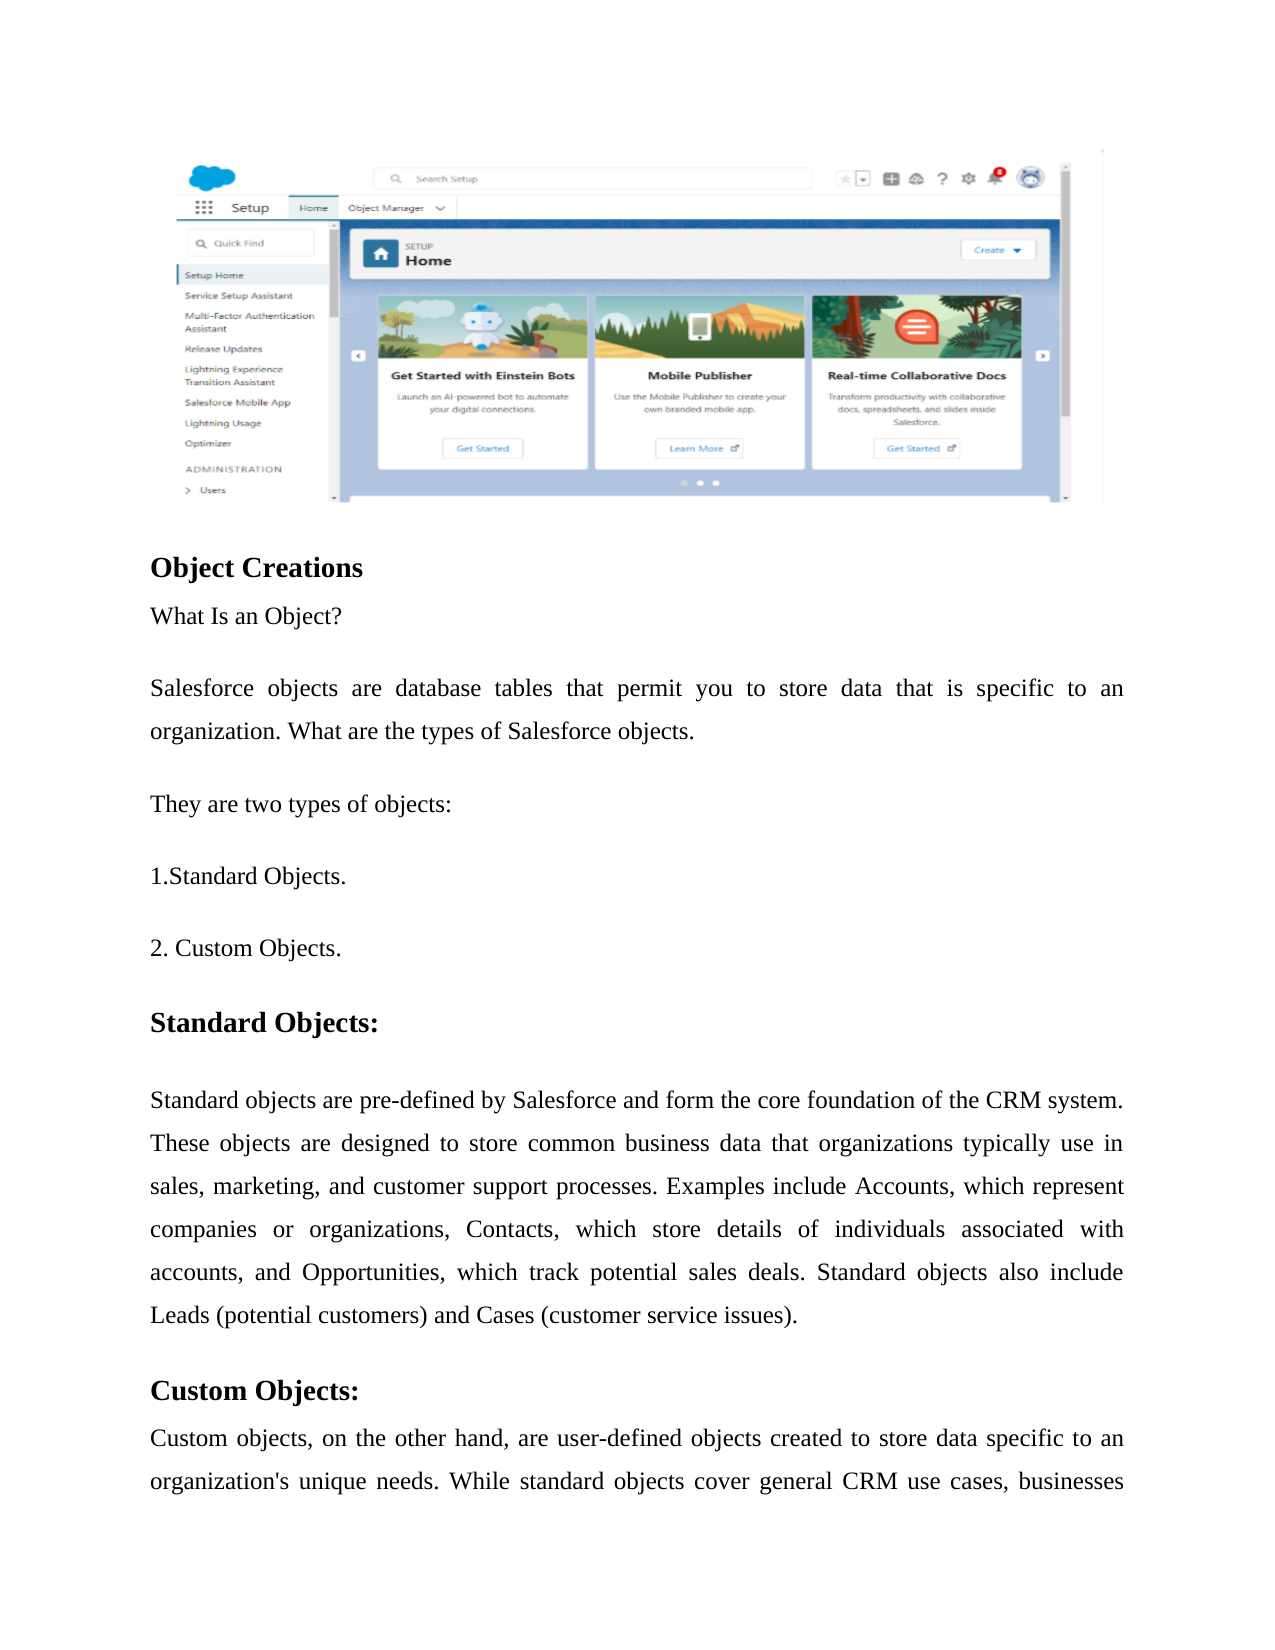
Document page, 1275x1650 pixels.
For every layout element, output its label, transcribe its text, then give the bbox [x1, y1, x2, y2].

text Object Creations [150, 551, 1125, 584]
text 2. Custom Objects. [150, 933, 1125, 962]
picture [150, 150, 1107, 537]
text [150, 1423, 1125, 1495]
text They are two types of objects: [150, 789, 1125, 817]
text Standard objects are pre-defined by Salesforce and form the core foundation of the CRM system. These objects are designed to store common business data that organizations typically use in sales, marketing, and customer support processes. Examples include Accounts, which represent companies or organizations, Contacts, which store details of individuals associated with accounts, and Opportunities, which track potential sales deals. Standard objects also include Leads (potential customers) and Cases (customer service issues). [150, 1085, 1125, 1329]
text Custom Objects: [150, 1373, 1125, 1406]
text Standard Objects: [150, 1006, 1125, 1039]
text Salesforce objects are database tables that permit you to store data that is specific to an organization. What are the types of Salesforce objects. [150, 673, 1125, 745]
text What Is an Object? [150, 601, 1125, 630]
text 1.Standard Objects. [150, 861, 1125, 890]
